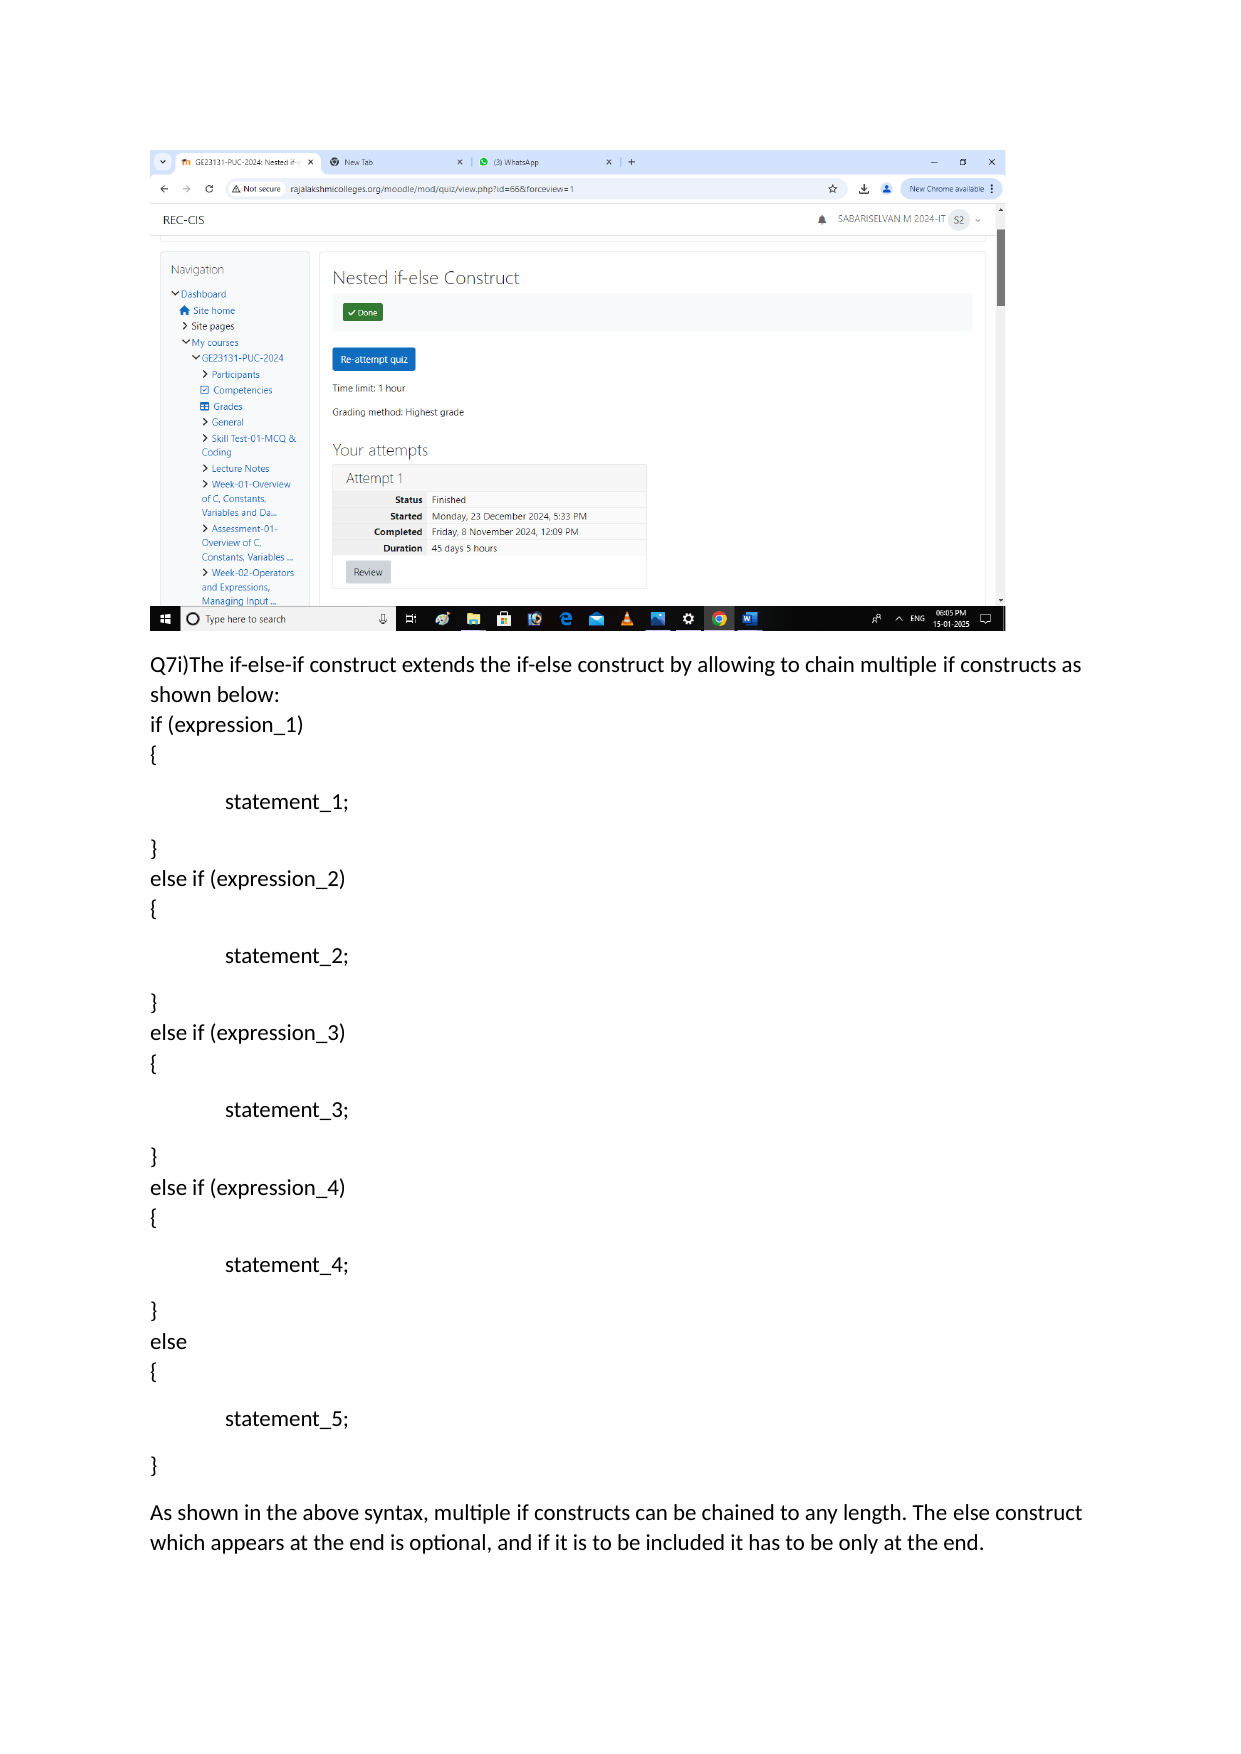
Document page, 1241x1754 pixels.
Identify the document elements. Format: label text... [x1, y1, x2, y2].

text } [150, 1451, 1090, 1479]
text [150, 1498, 1090, 1586]
text statement_2; [150, 941, 1090, 969]
text } else { [150, 1297, 1090, 1385]
picture [150, 150, 1006, 631]
text statement_3; [150, 1096, 1090, 1124]
text } else if (expression_2) { [150, 834, 1090, 923]
text statement_1; [150, 787, 1090, 815]
text statement_5; [150, 1404, 1090, 1432]
text statement_4; [150, 1250, 1090, 1278]
text Q7i)The if-else-if construct extends the if-else construct by allowing to chain multiple if constructs as shown below: if (expression_1) { [150, 650, 1090, 768]
text } else if (expression_4) { [150, 1142, 1090, 1231]
text } else if (expression_3) { [150, 988, 1090, 1077]
